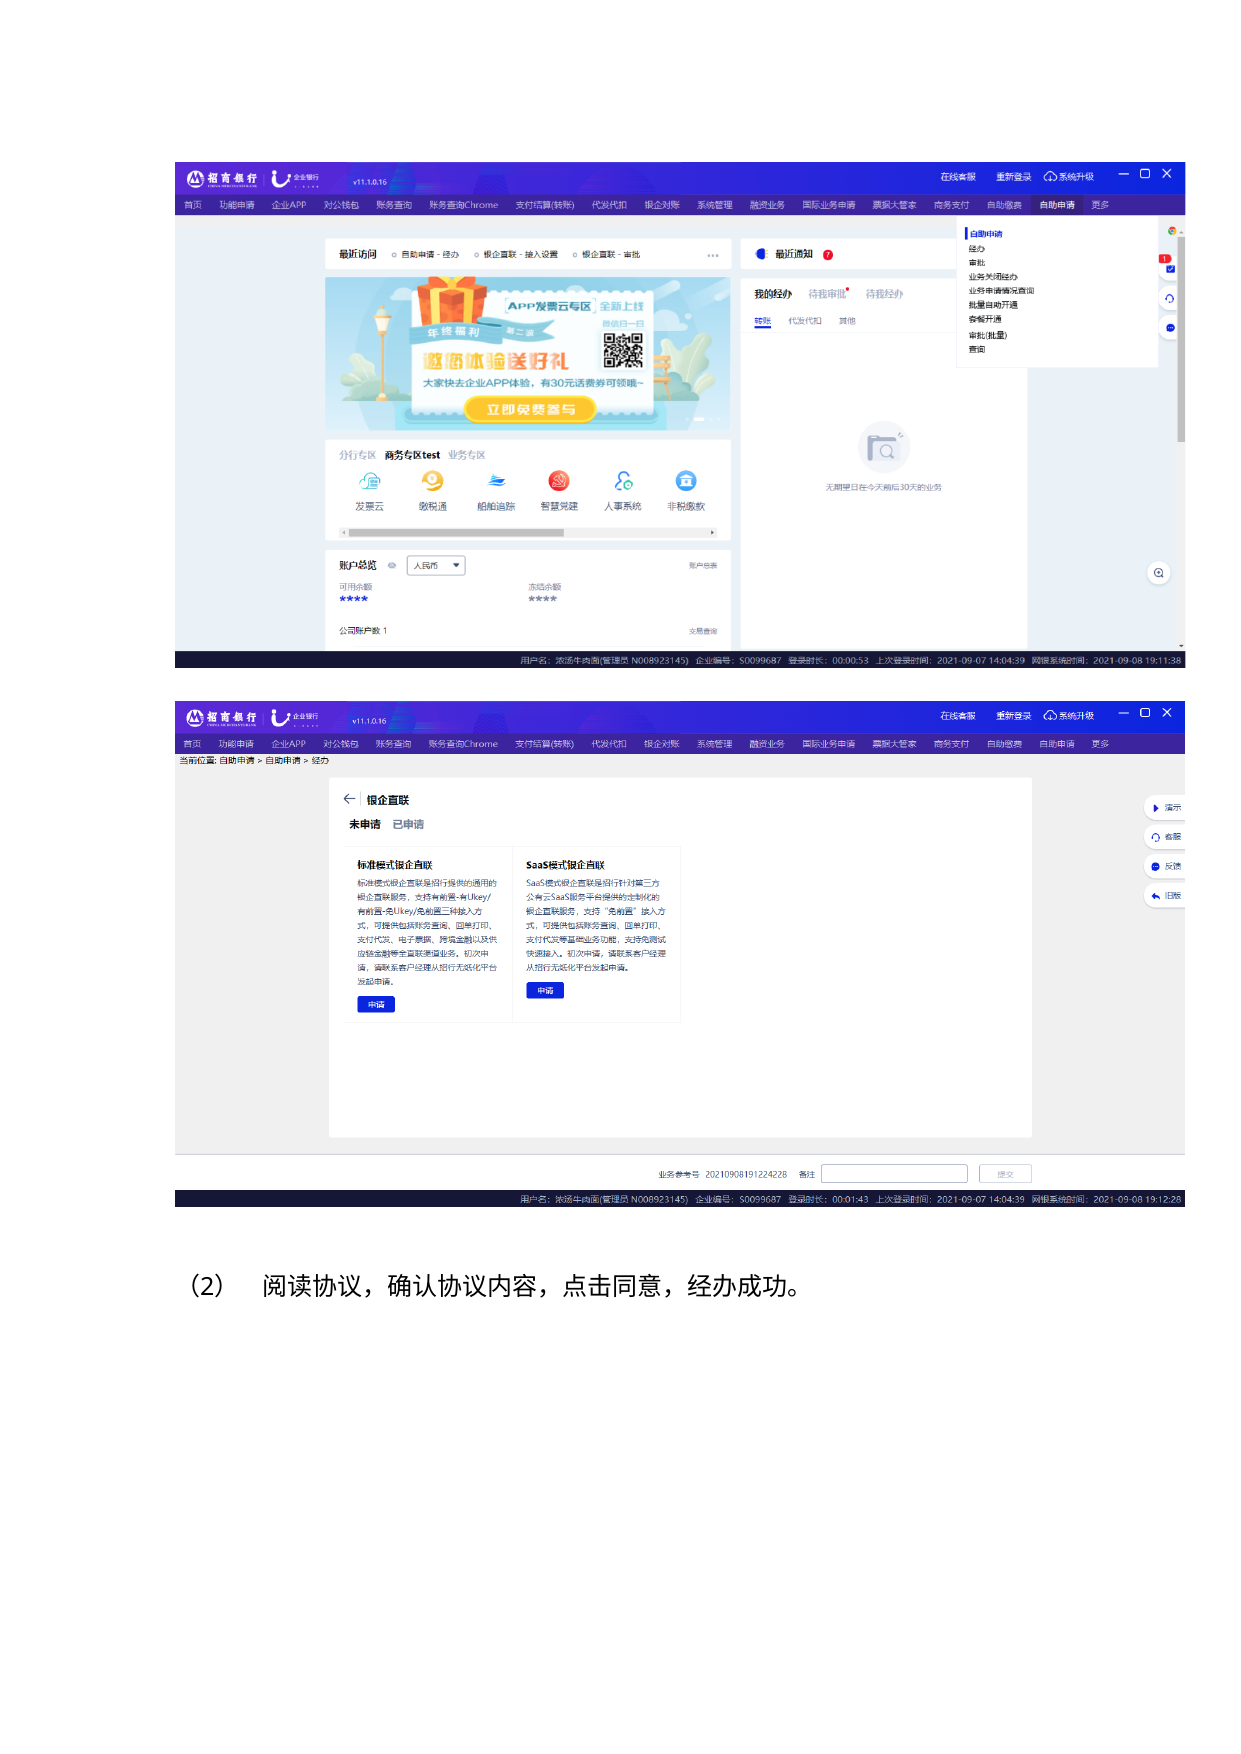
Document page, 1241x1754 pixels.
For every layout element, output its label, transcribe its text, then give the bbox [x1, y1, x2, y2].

list 阅读协议，确认协议内容，点击同意，经办成功。 [175, 1266, 1076, 1302]
picture [175, 701, 1185, 1207]
picture [175, 162, 1186, 668]
